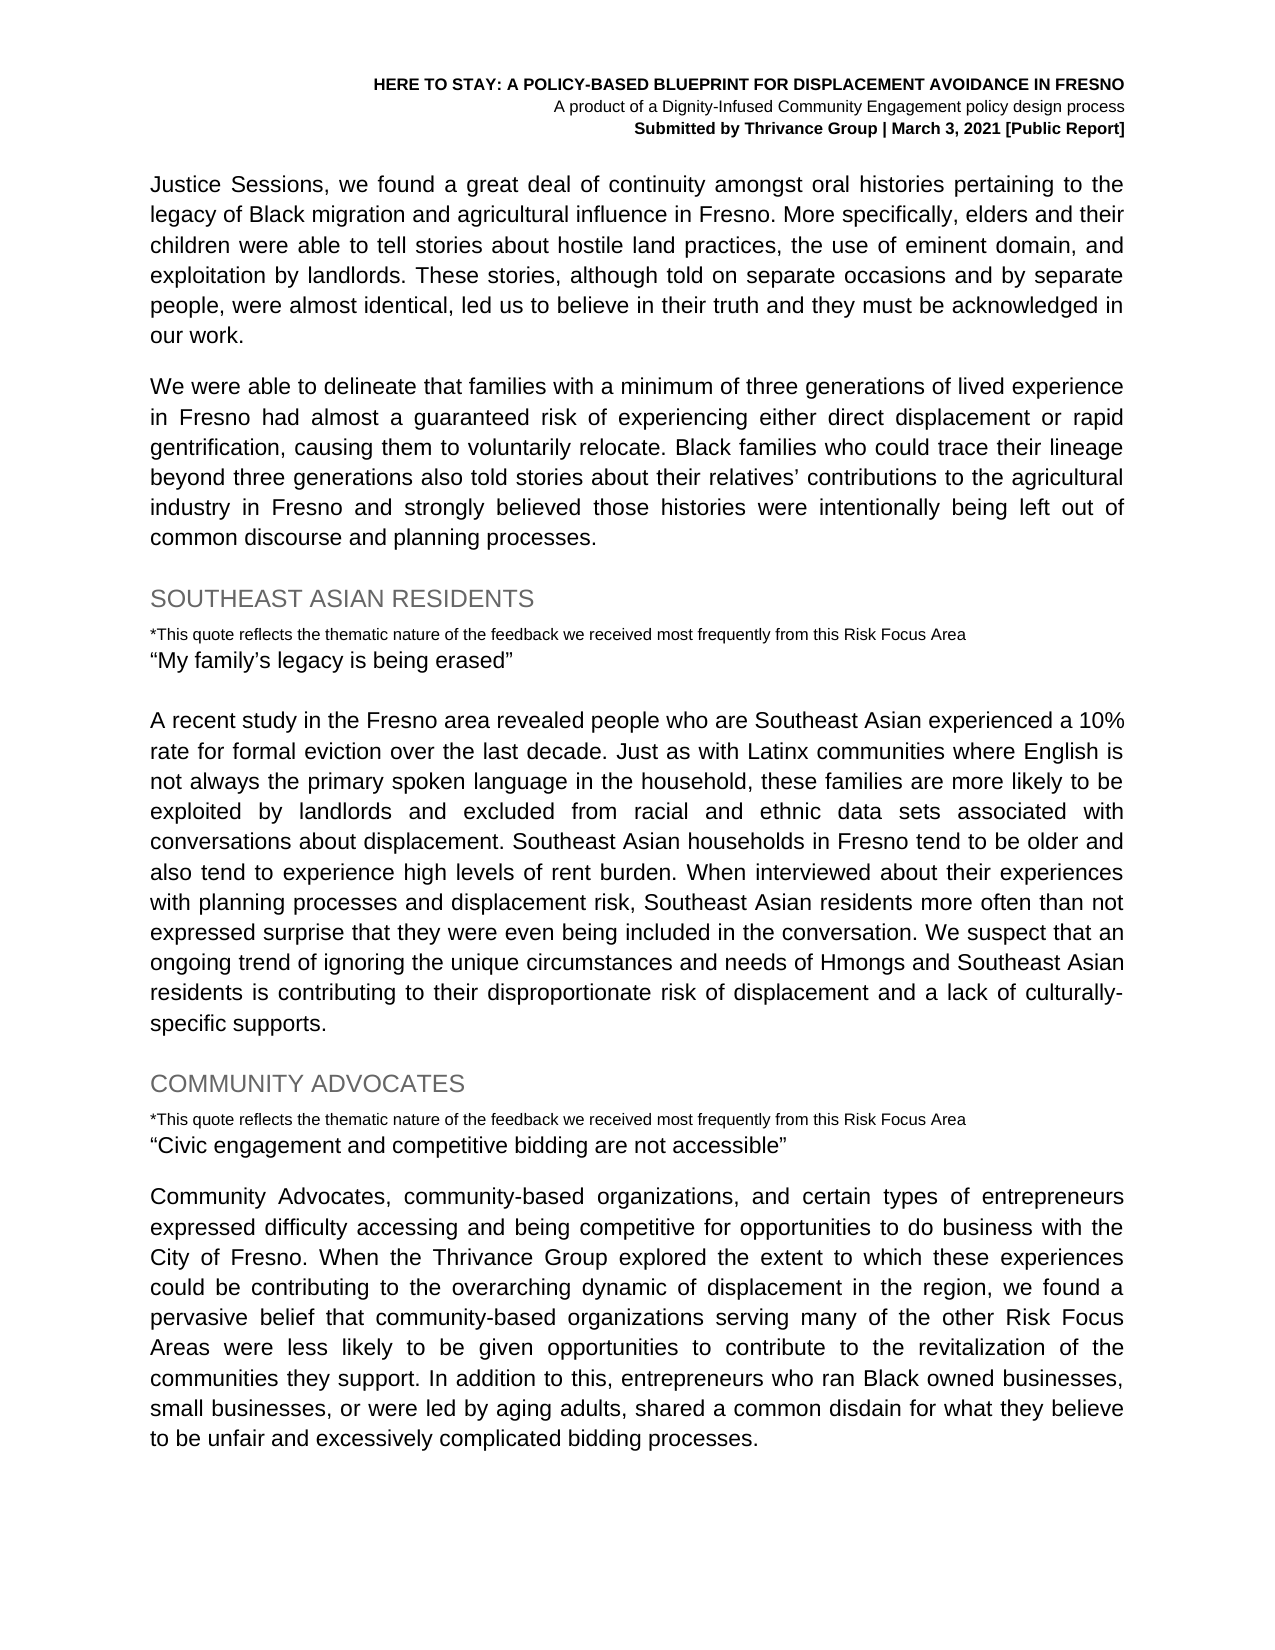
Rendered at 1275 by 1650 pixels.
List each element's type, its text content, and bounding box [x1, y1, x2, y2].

text A recent study in the Fresno area revealed people who are Southeast Asian experienced a 10% rate for formal eviction over the last decade. Just as with Latinx communities where English is not always the primary spoken language in the household, these families are more likely to be exploited by landlords and excluded from racial and ethnic data sets associated with conversations about displacement. Southeast Asian households in Fresno tend to be older and also tend to experience high levels of rent burden. When interviewed about their experiences with planning processes and displacement risk, Southeast Asian residents more often than not expressed surprise that they were even being included in the conversation. We suspect that an ongoing trend of ignoring the unique circumstances and needs of Hmongs and Southeast Asian residents is contributing to their disproportionate risk of displacement and a lack of culturally-specific supports. [150, 707, 1125, 1036]
subtitle SOUTHEAST ASIAN RESIDENTS [150, 584, 1125, 612]
text We were able to delineate that families with a minimum of three generations of lived experience in Fresno had almost a guaranteed risk of experiencing either direct displacement or rapid gentrification, causing them to voluntarily relocate. Black families who could trace their lineage beyond three generations also told stories about their relatives’ contributions to the agricultural industry in Fresno and strongly believed those histories were intentionally being left out of common discourse and planning processes. [150, 373, 1125, 551]
subtitle COMMUNITY ADVOCATES [150, 1069, 1125, 1098]
text Community Advocates, community-based organizations, and certain types of entrepreneurs expressed difficulty accessing and being competitive for opportunities to do business with the City of Fresno. When the Thrivance Group explored the extent to which these experiences could be contributing to the overarching dynamic of displacement in the region, we found a pervasive belief that community-based organizations serving many of the other Risk Focus Areas were less likely to be given opportunities to contribute to the revitalization of the communities they support. In addition to this, entrepreneurs who ran Black owned businesses, small businesses, or were led by aging adults, shared a common disdain for what they believe to be unfair and excessively complicated bidding processes. [150, 1183, 1125, 1451]
text *This quote reflects the thematic nature of the feedback we received most frequently from this Risk Focus Area [150, 625, 1125, 644]
text “My family’s legacy is being erased” [150, 647, 1125, 673]
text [150, 171, 1125, 348]
text “Civic engagement and competitive bidding are not accessible” [150, 1132, 1125, 1158]
text *This quote reflects the thematic nature of the feedback we received most frequently from this Risk Focus Area [150, 1110, 1125, 1129]
